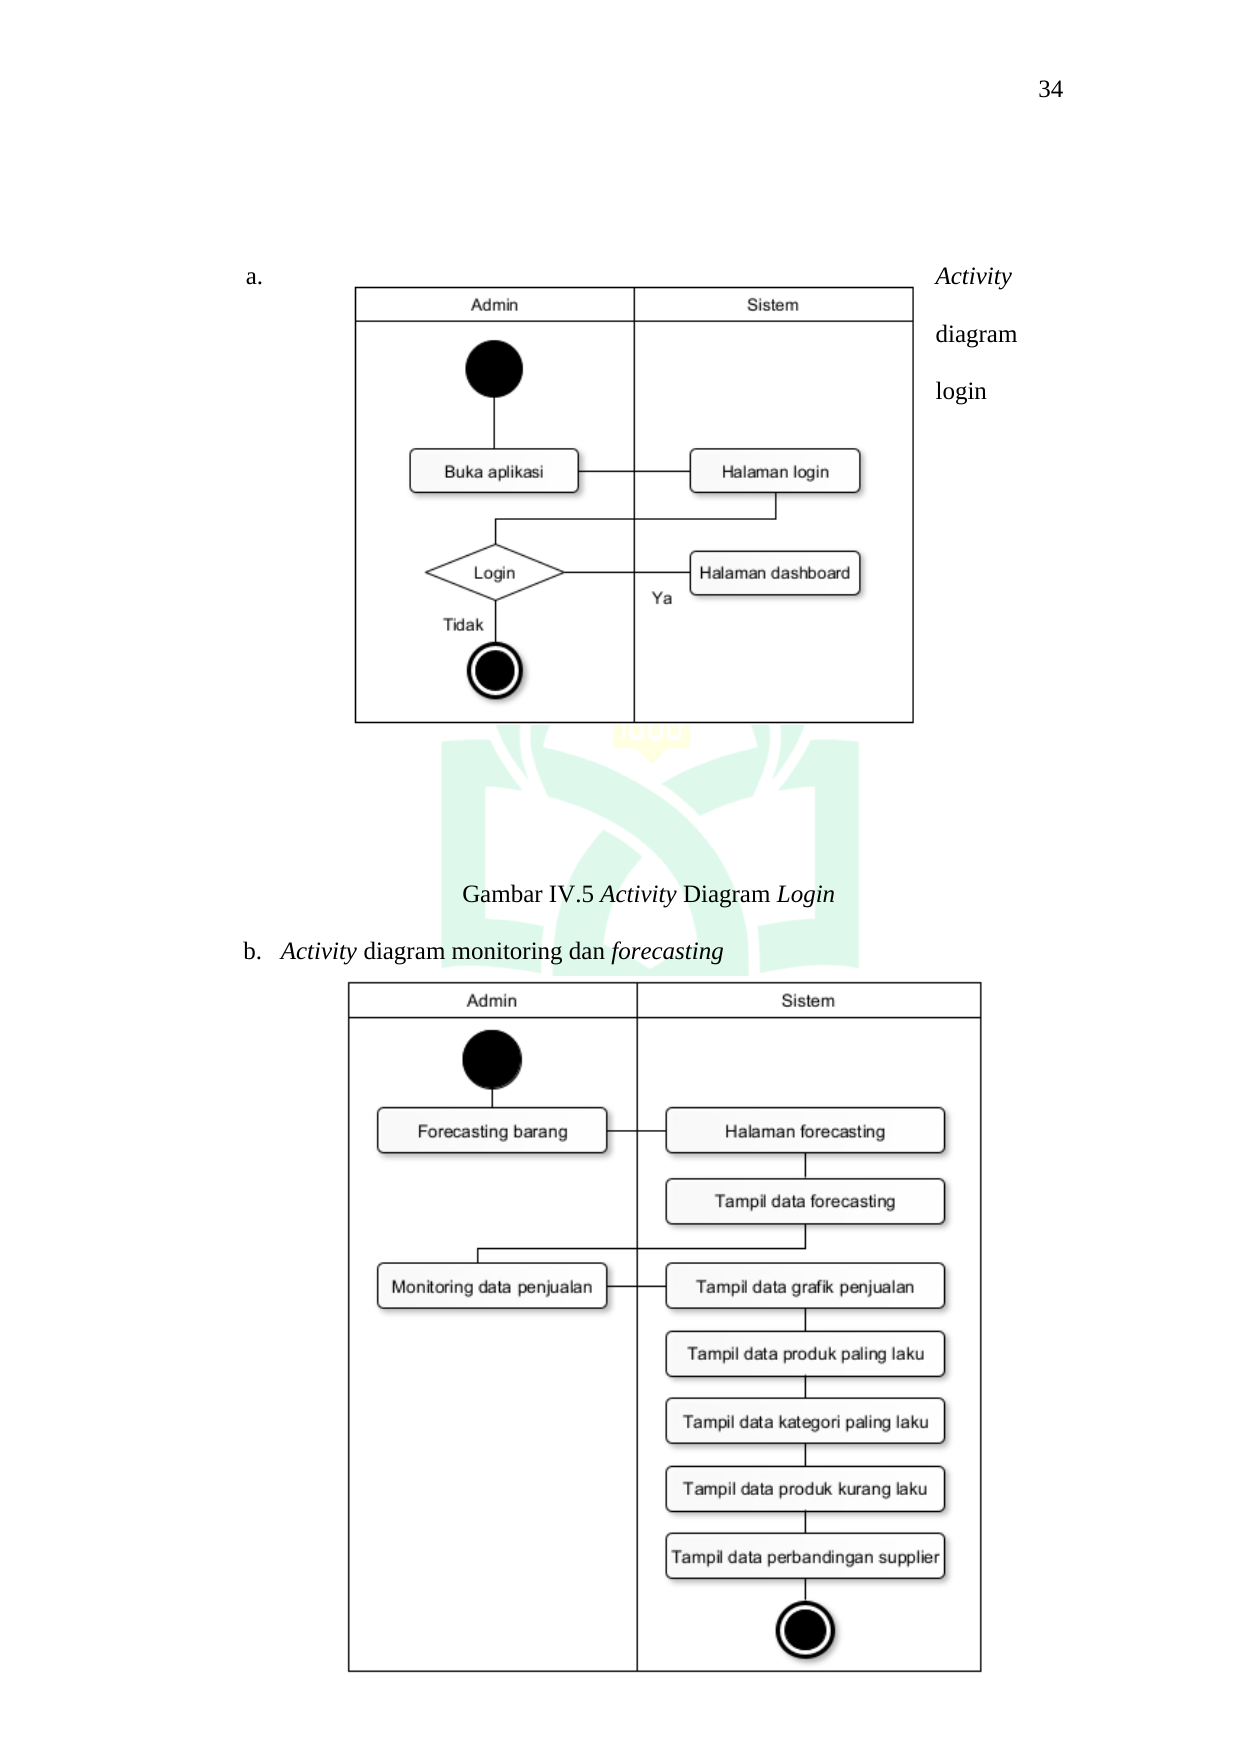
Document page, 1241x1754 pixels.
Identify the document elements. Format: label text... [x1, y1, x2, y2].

list Activity diagram login [246, 261, 1063, 405]
text Gambar IV.5 Activity Diagram Login [236, 879, 1063, 907]
list Activity diagram monitoring dan forecasting [243, 936, 1063, 965]
picture [348, 280, 917, 725]
picture [341, 976, 985, 1673]
